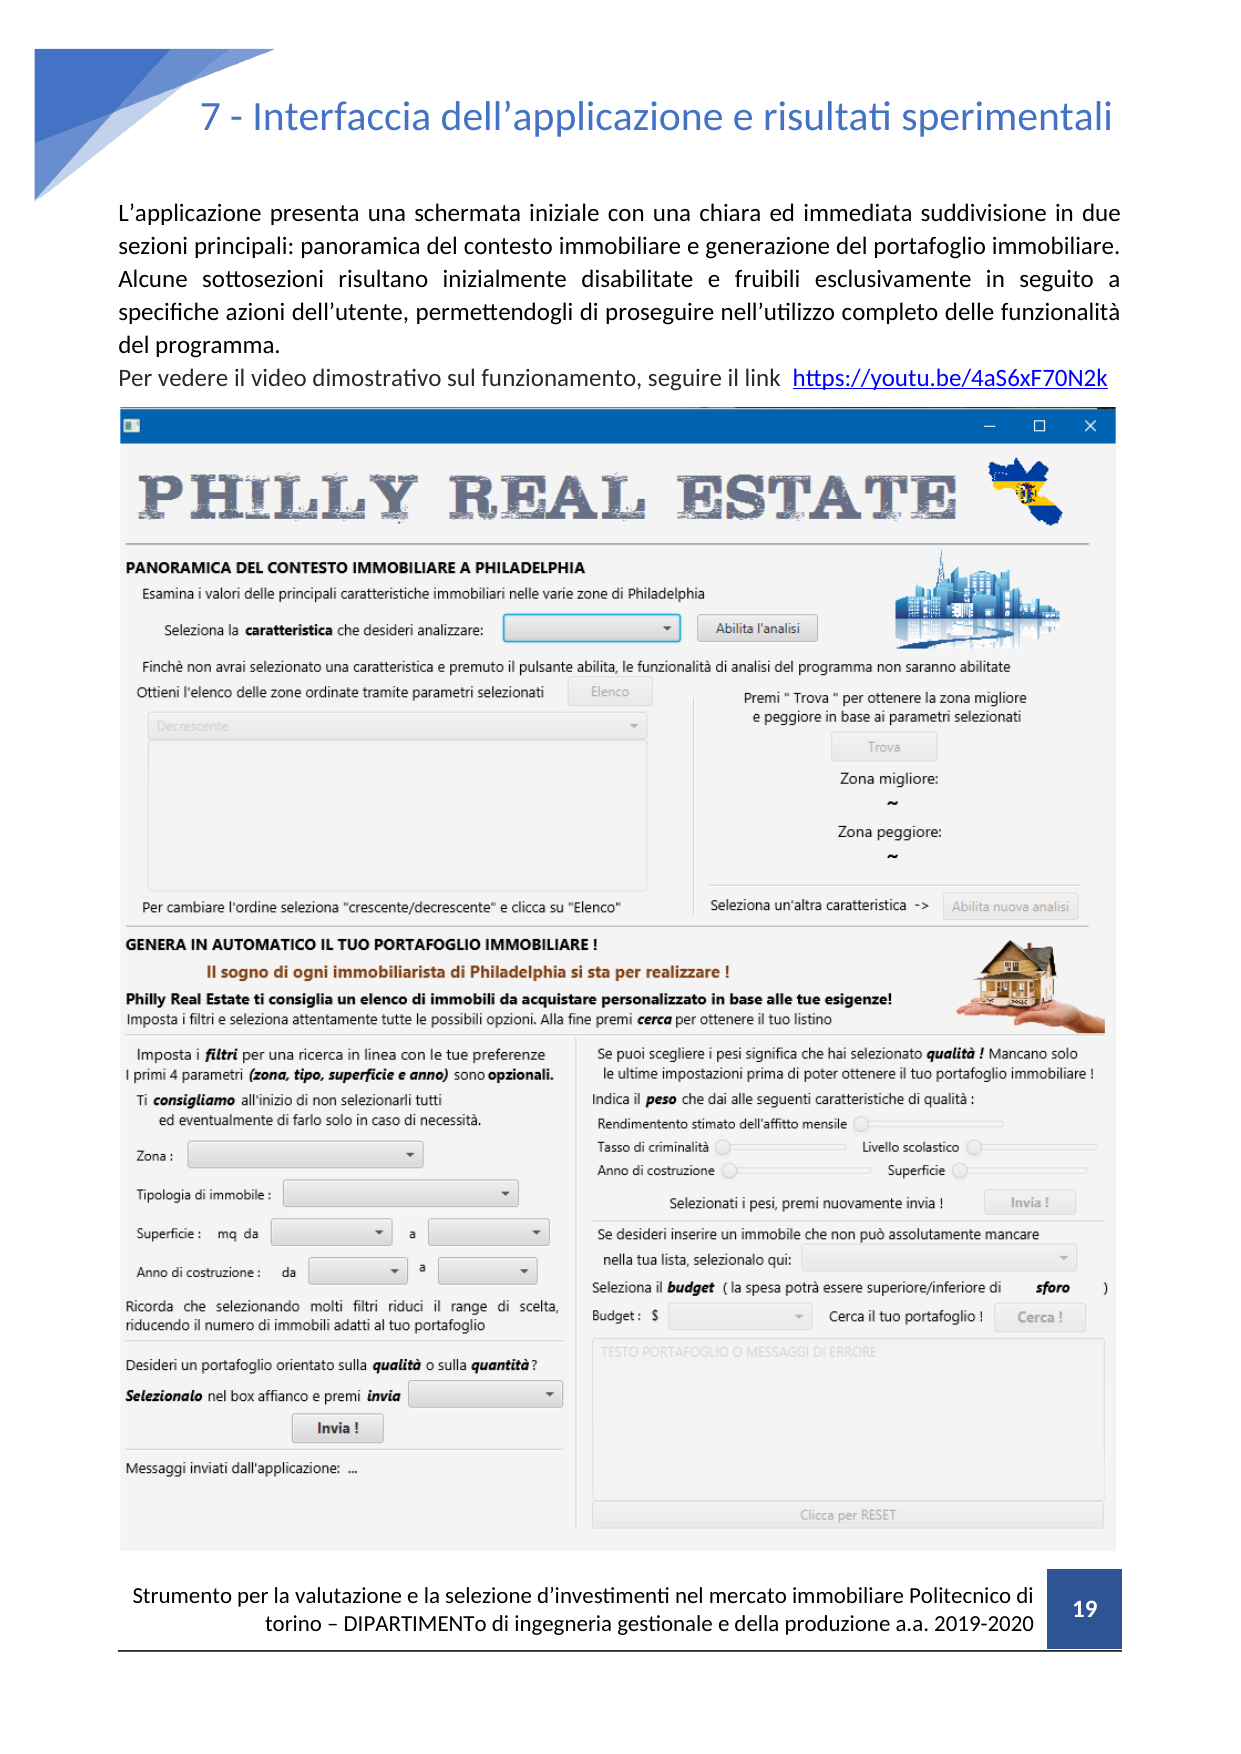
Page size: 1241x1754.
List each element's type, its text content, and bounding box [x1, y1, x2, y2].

text L’applicazione presenta una schermata iniziale con una chiara ed immediata suddivisione in due sezioni principali: panoramica del contesto immobiliare e generazione del portafoglio immobiliare. Alcune sottosezioni risultano inizialmente disabilitate e fruibili esclusivamente in seguito a specifiche azioni dell’utente, permettendogli di proseguire nell’utilizzo completo delle funzionalità del programma. [118, 197, 1122, 359]
text Per vedere il video dimostrativo sul funzionamento, seguire il link https://youtu.be/4aS6xF70N2k [118, 362, 1122, 392]
picture [120, 407, 1116, 1551]
picture [34, 48, 277, 203]
